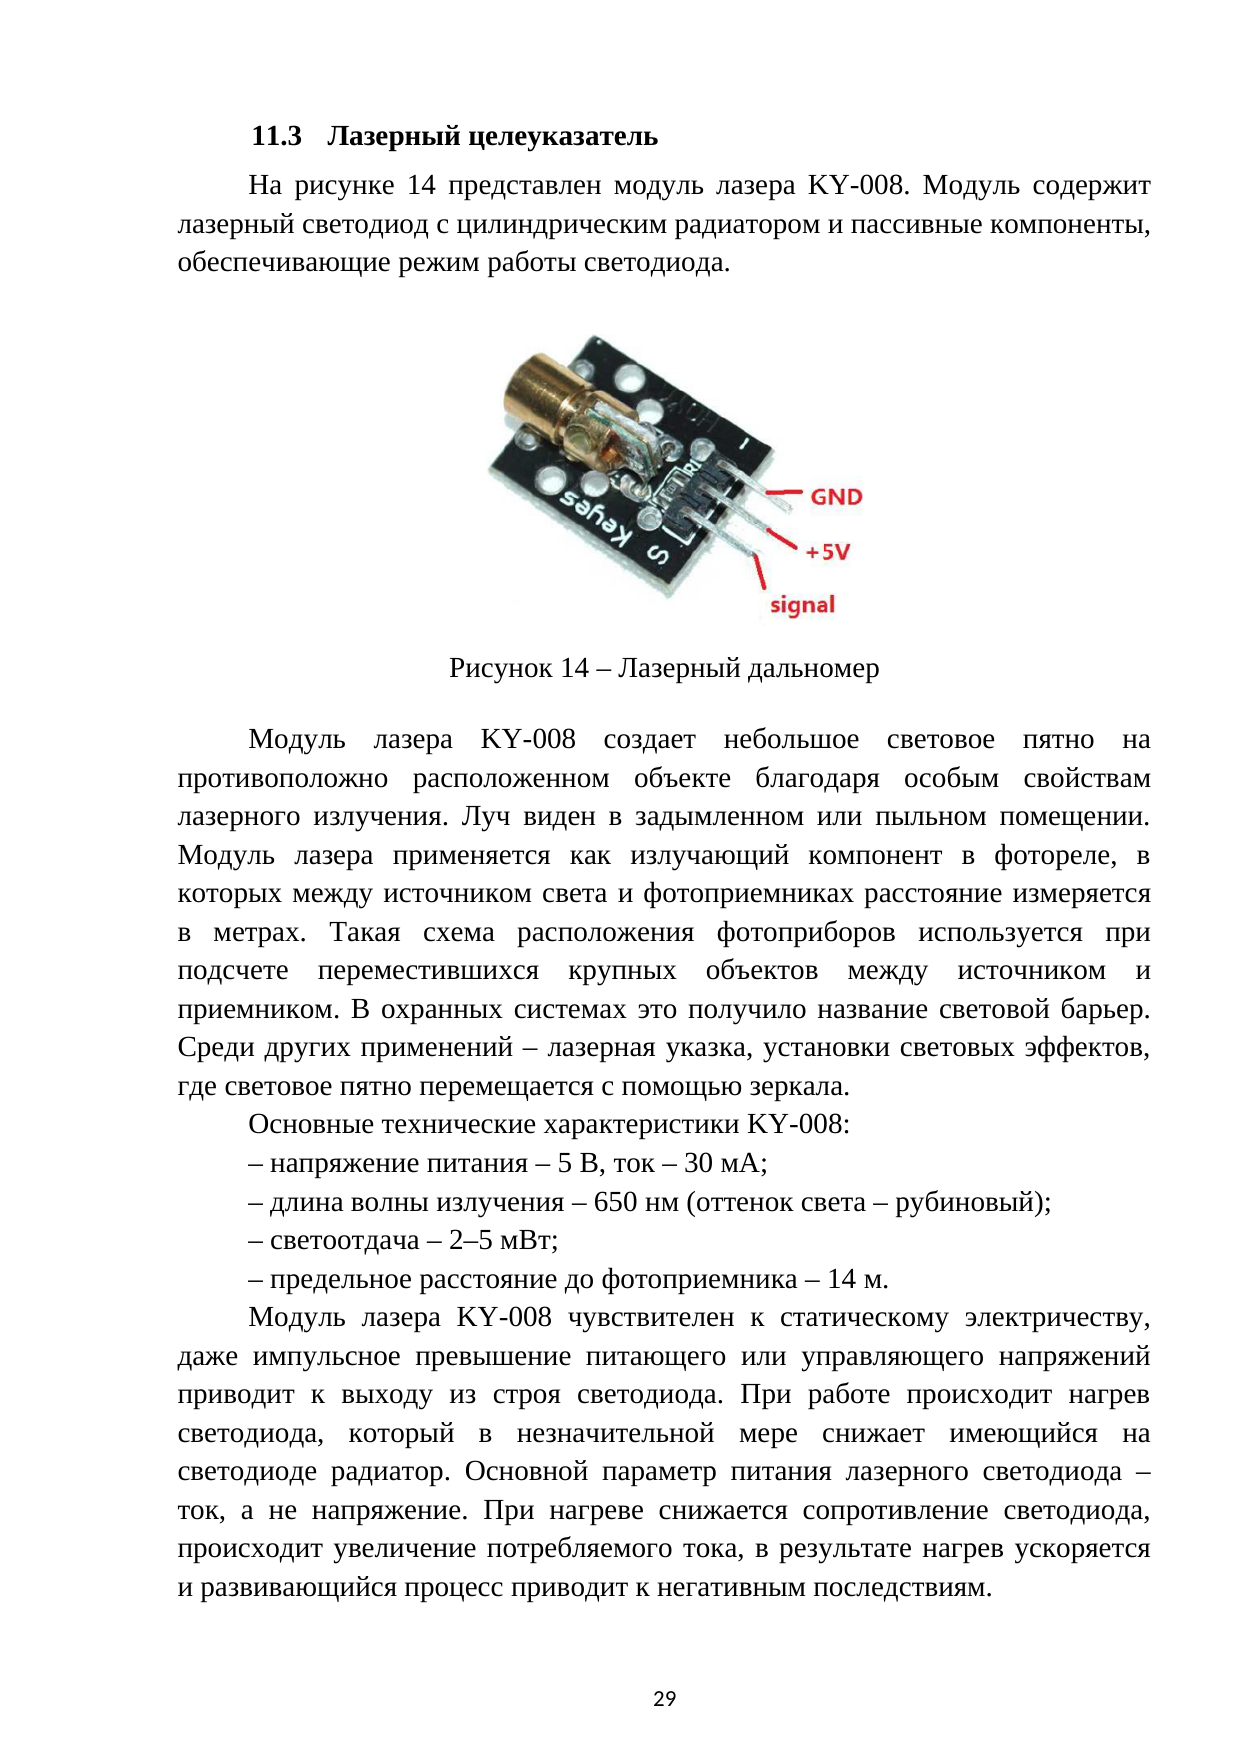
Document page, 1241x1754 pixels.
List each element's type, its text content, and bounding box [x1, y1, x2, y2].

text – длина волны излучения – 650 нм (оттенок света – рубиновый); [177, 1184, 1152, 1217]
text Рисунок 14 – Лазерный дальномер [177, 650, 1152, 684]
subtitle Лазерный целеуказатель [177, 118, 1152, 152]
text Модуль лазера KY-008 создает небольшое световое пятно на противоположно расположенном объекте благодаря особым свойствам лазерного излучения. Луч виден в задымленном или пыльном помещении. Модуль лазера применяется как излучающий компонент в фотореле, в которых между источником света и фотоприемниках расстояние измеряется в метрах. Такая схема расположения фотоприборов используется при подсчете переместившихся крупных объектов между источником и приемником. В охранных системах это получило название световой барьер. Среди других применений – лазерная указка, установки световых эффектов, где световое пятно перемещается с помощью зеркала. [177, 721, 1152, 1102]
text На рисунке 14 представлен модуль лазера KY-008. Модуль содержит лазерный светодиод с цилиндрическим радиатором и пассивные компоненты, обеспечивающие режим работы светодиода. [177, 167, 1152, 278]
text – предельное расстояние до фотоприемника – 14 м. [177, 1261, 1152, 1294]
picture [451, 311, 878, 631]
text – светоотдача – 2–5 мВт; [177, 1222, 1152, 1256]
text Основные технические характеристики KY-008: [177, 1107, 1152, 1140]
text Модуль лазера KY-008 чувствителен к статическому электричеству, даже импульсное превышение питающего или управляющего напряжений приводит к выходу из строя светодиода. При работе происходит нагрев светодиода, который в незначительной мере снижает имеющийся на светодиоде радиатор. Основной параметр питания лазерного светодиода – ток, а не напряжение. При нагреве снижается сопротивление светодиода, происходит увеличение потребляемого тока, в результате нагрев ускоряется и развивающийся процесс приводит к негативным последствиям. [177, 1299, 1152, 1603]
text – напряжение питания – 5 В, ток – 30 мА; [177, 1145, 1152, 1179]
